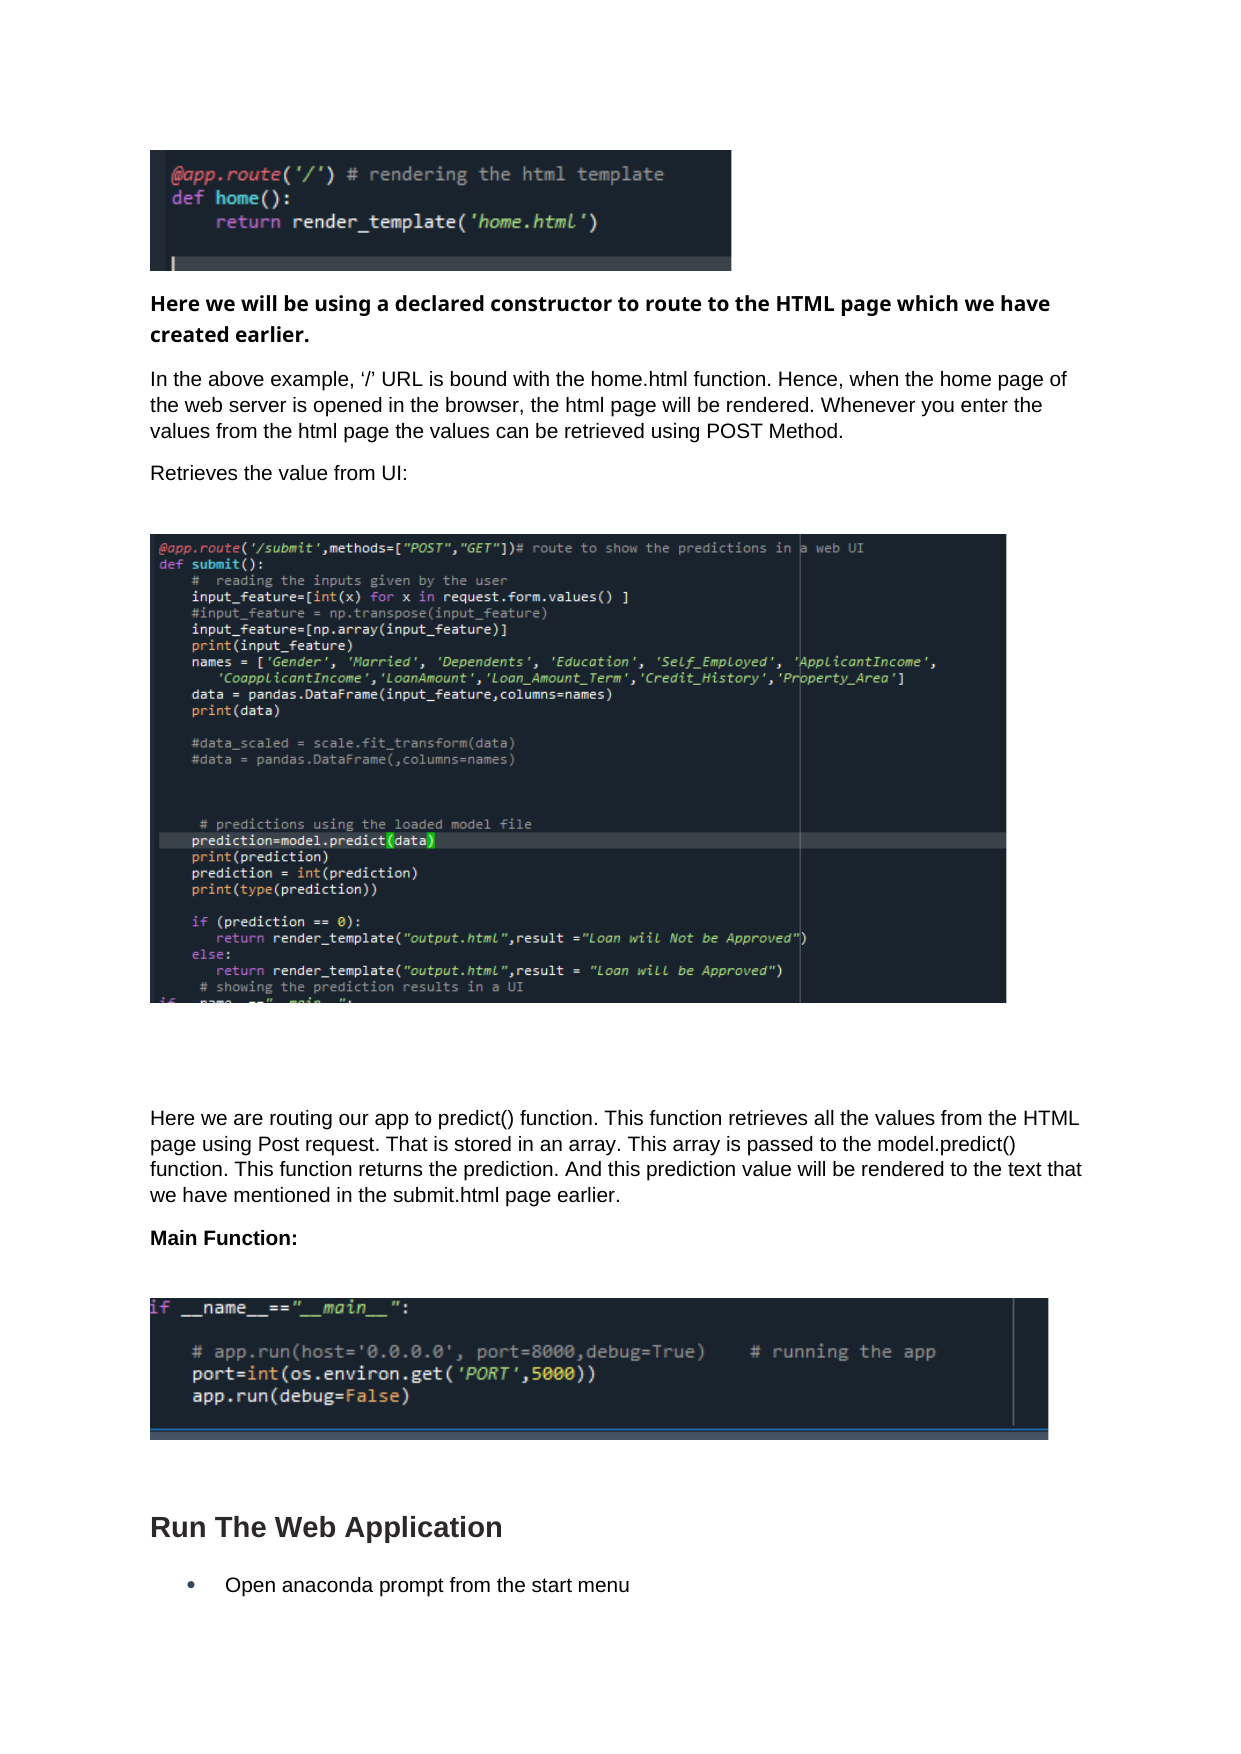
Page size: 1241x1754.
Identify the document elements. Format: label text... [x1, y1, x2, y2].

picture [150, 534, 1007, 1003]
text Retrieves the value from UI: [150, 461, 1090, 515]
text In the above example, ‘/’ URL is bound with the home.html function. Hence, when the home page of the web server is opened in the browser, the html page will be rendered. Whenever you enter the values from the html page the values can be retrieved using POST Method. [150, 367, 1090, 443]
text Here we will be using a declared constructor to route to the HTML page which we have created earlier. [150, 289, 1090, 348]
text Here we are routing our app to predict() function. This function retrieves all the values from the HTML page using Post request. That is stored in an array. This array is passed to the model.predict() function. This function returns the prediction. And this prediction value will be rendered to the text that we have mentioned in the submit.html page earlier. [150, 1106, 1090, 1207]
text Main Function: [150, 1226, 1090, 1280]
subtitle Run The Web Application [150, 1497, 1090, 1543]
picture [150, 1298, 1049, 1440]
list Open anaconda prompt from the start menu [187, 1573, 1090, 1597]
picture [150, 150, 732, 271]
